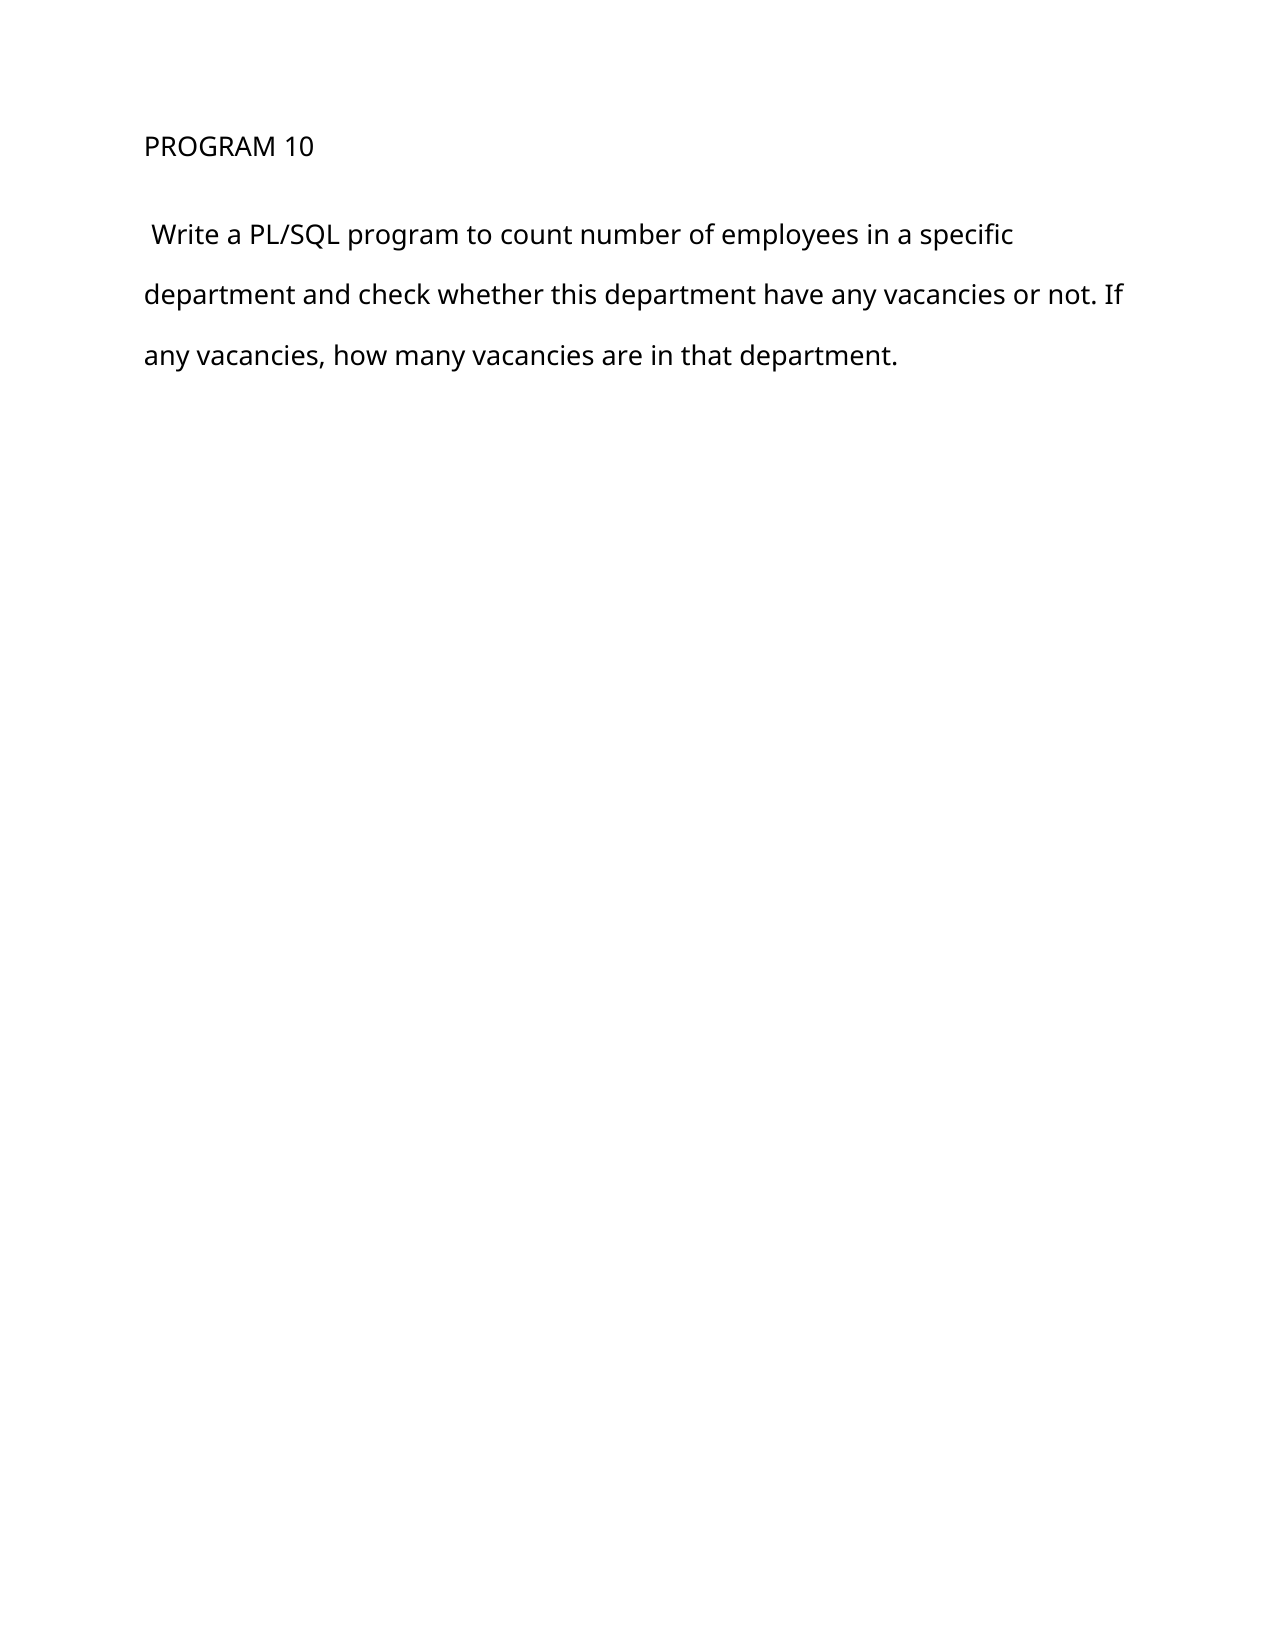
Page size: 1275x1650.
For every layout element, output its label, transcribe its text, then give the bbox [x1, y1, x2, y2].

text PROGRAM 10 [144, 128, 1275, 164]
text Write a PL/SQL program to count number of employees in a specific department and check whether this department have any vacancies or not. If any vacancies, how many vacancies are in that department. [144, 216, 1138, 373]
